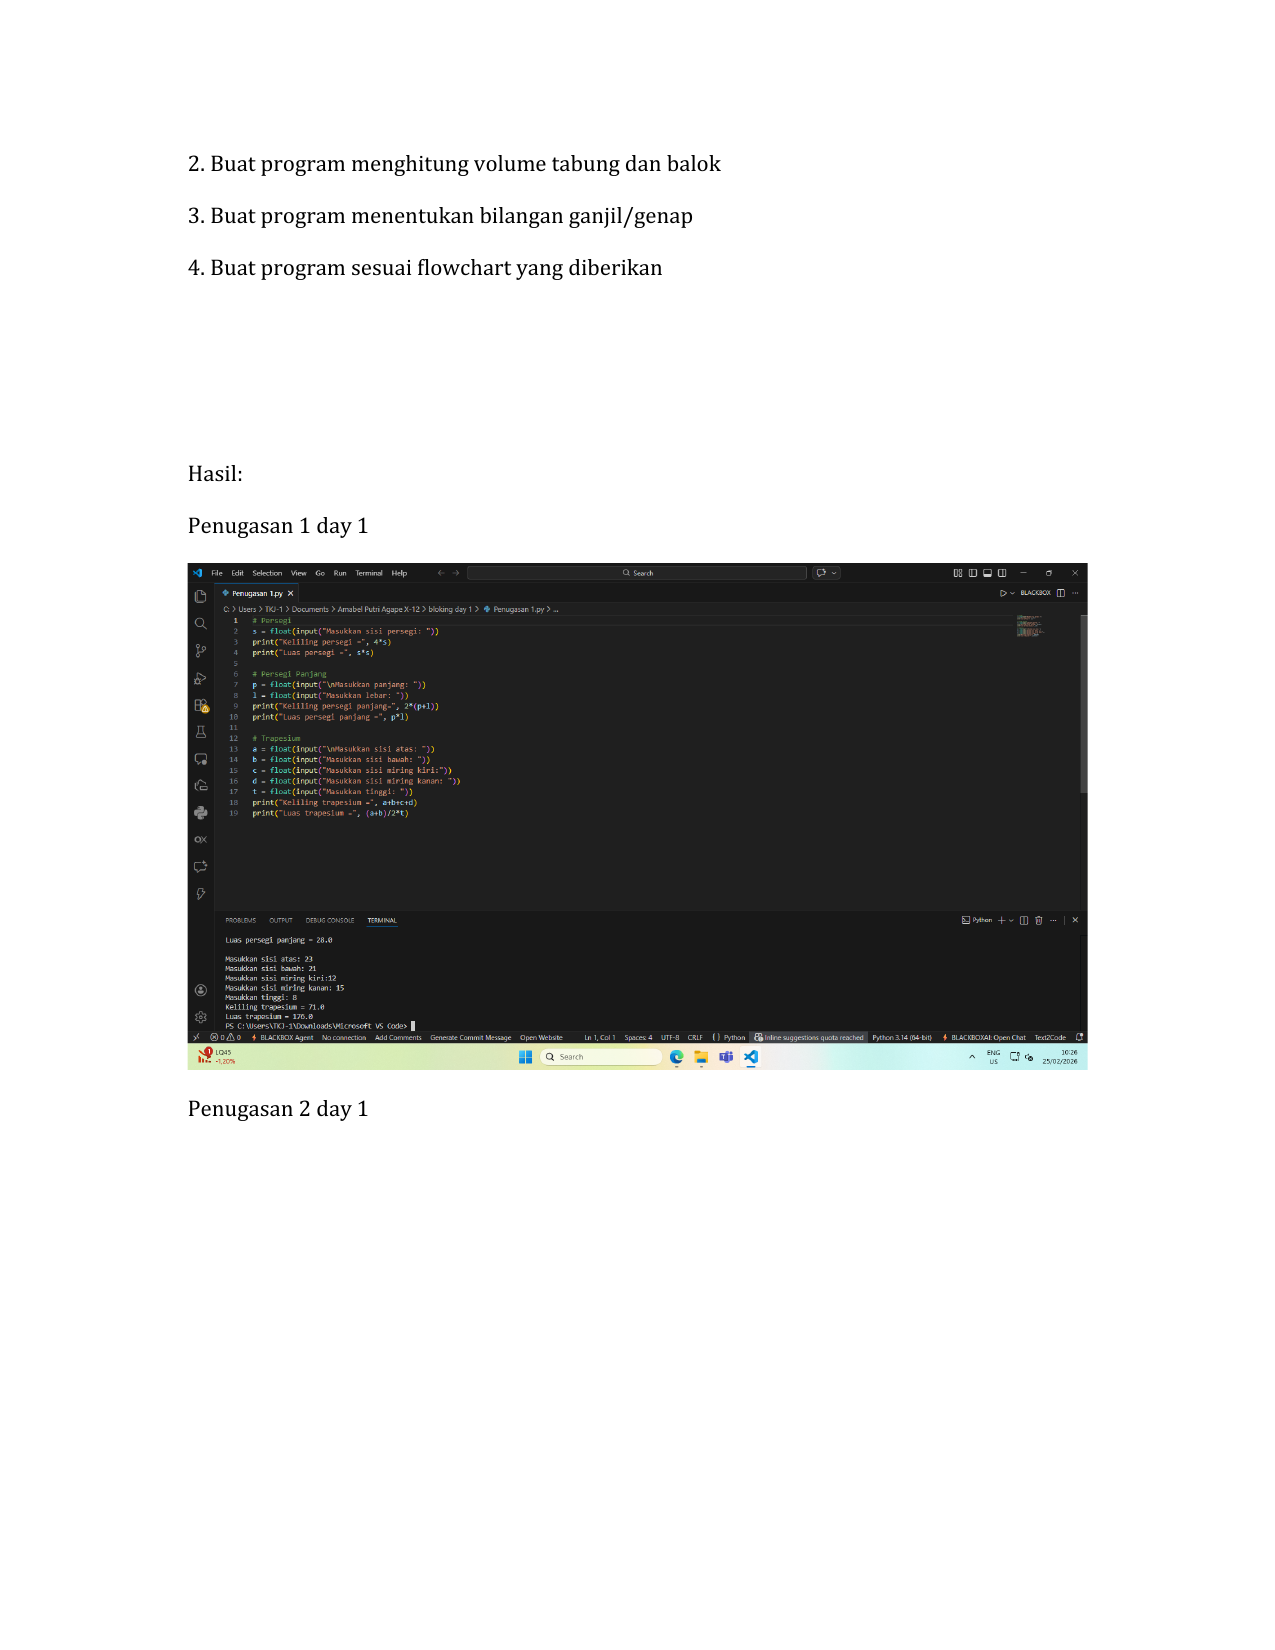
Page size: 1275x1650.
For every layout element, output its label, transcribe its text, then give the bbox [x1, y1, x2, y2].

text 3. Buat program menentukan bilangan ganjil/genap [187, 202, 1087, 228]
text 4. Buat program sesuai flowchart yang diberikan [187, 253, 1087, 280]
text Hasil: [187, 460, 1087, 487]
text 2. Buat program menghitung volume tabung dan balok [187, 150, 1087, 177]
text Penugasan 2 day 1 [187, 1094, 1087, 1121]
picture [187, 563, 1088, 1070]
text Penugasan 1 day 1 [187, 512, 1087, 538]
